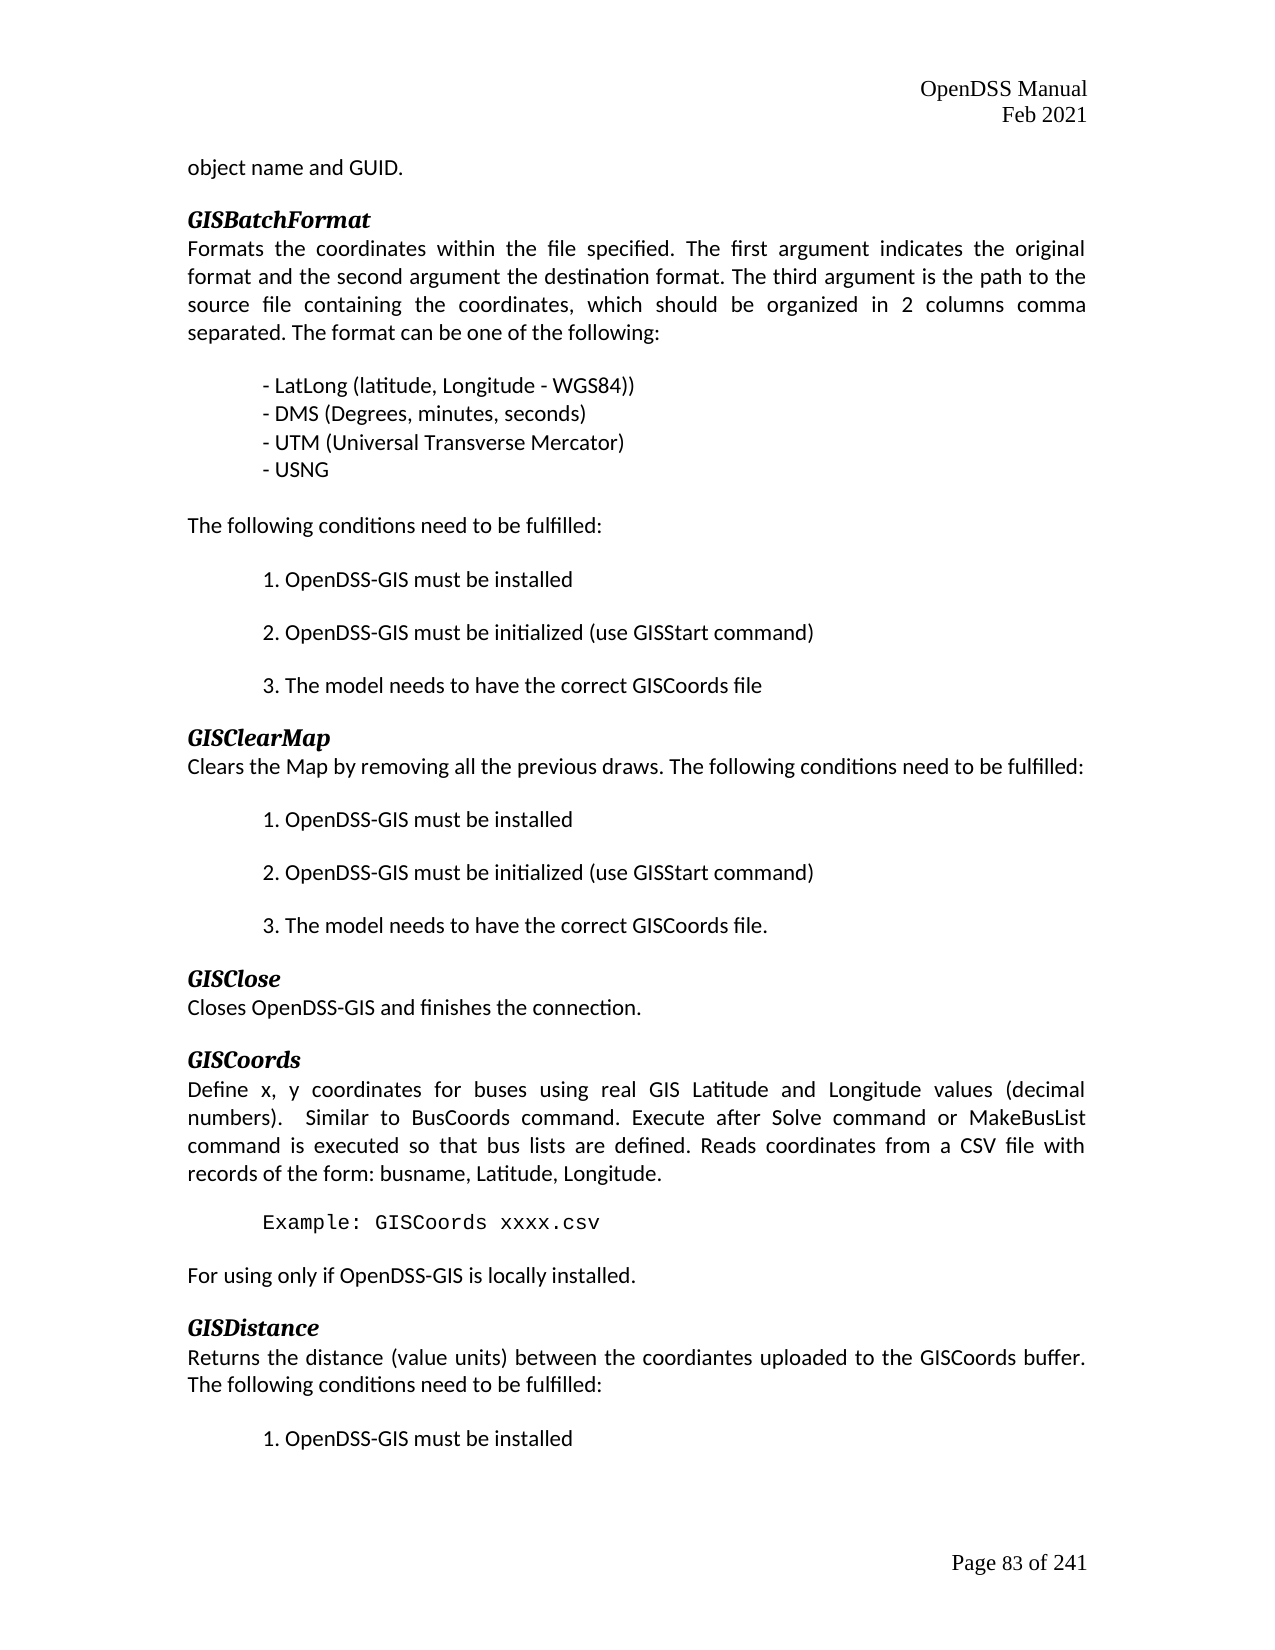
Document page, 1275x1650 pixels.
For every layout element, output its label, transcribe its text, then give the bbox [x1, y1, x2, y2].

subtitle GISClearMap [187, 724, 1087, 752]
text Formats the coordinates within the file specified. The first argument indicates the original format and the second argument the destination format. The third argument is the path to the source file containing the coordinates, which should be organized in 2 columns comma separated. The format can be one of the following: [187, 234, 1087, 347]
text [187, 153, 1087, 181]
subtitle GISCoords [187, 1046, 1087, 1075]
text - UTM (Universal Transverse Mercator) [262, 428, 1087, 456]
text Clears the Map by removing all the previous draws. The following conditions need to be fulfilled: [187, 752, 1087, 781]
subtitle GISDistance [187, 1314, 1087, 1343]
text 3. The model needs to have the correct GISCoords file. [262, 912, 1087, 939]
text 1. OpenDSS-GIS must be installed [262, 806, 1087, 833]
text 2. OpenDSS-GIS must be initialized (use GISStart command) [262, 618, 1087, 646]
text 1. OpenDSS-GIS must be installed [262, 1424, 1087, 1452]
text - LatLong (latitude, Longitude - WGS84)) [262, 372, 1087, 399]
text 1. OpenDSS-GIS must be installed [262, 565, 1087, 593]
text - DMS (Degrees, minutes, seconds) [262, 399, 1087, 428]
text Closes OpenDSS-GIS and finishes the connection. [187, 993, 1087, 1021]
text - USNG [262, 456, 1087, 484]
text The following conditions need to be fulfilled: [187, 512, 1087, 540]
subtitle GISBatchFormat [187, 206, 1087, 234]
subtitle GISClose [187, 964, 1087, 993]
text Define x, y coordinates for buses using real GIS Latitude and Longitude values (decimal numbers). Similar to BusCoords command. Execute after Solve command or MakeBusList command is executed so that bus lists are defined. Reads coordinates from a CSV file with records of the form: busname, Latitude, Longitude. [187, 1075, 1087, 1187]
text Example: GISCoords xxxx.csv [187, 1212, 1087, 1236]
text 3. The model needs to have the correct GISCoords file [262, 671, 1087, 699]
text Returns the distance (value units) between the coordiantes uploaded to the GISCoords buffer. The following conditions need to be fulfilled: [187, 1343, 1087, 1399]
text 2. OpenDSS-GIS must be initialized (use GISStart command) [262, 858, 1087, 887]
text For using only if OpenDSS-GIS is locally installed. [187, 1261, 1087, 1289]
